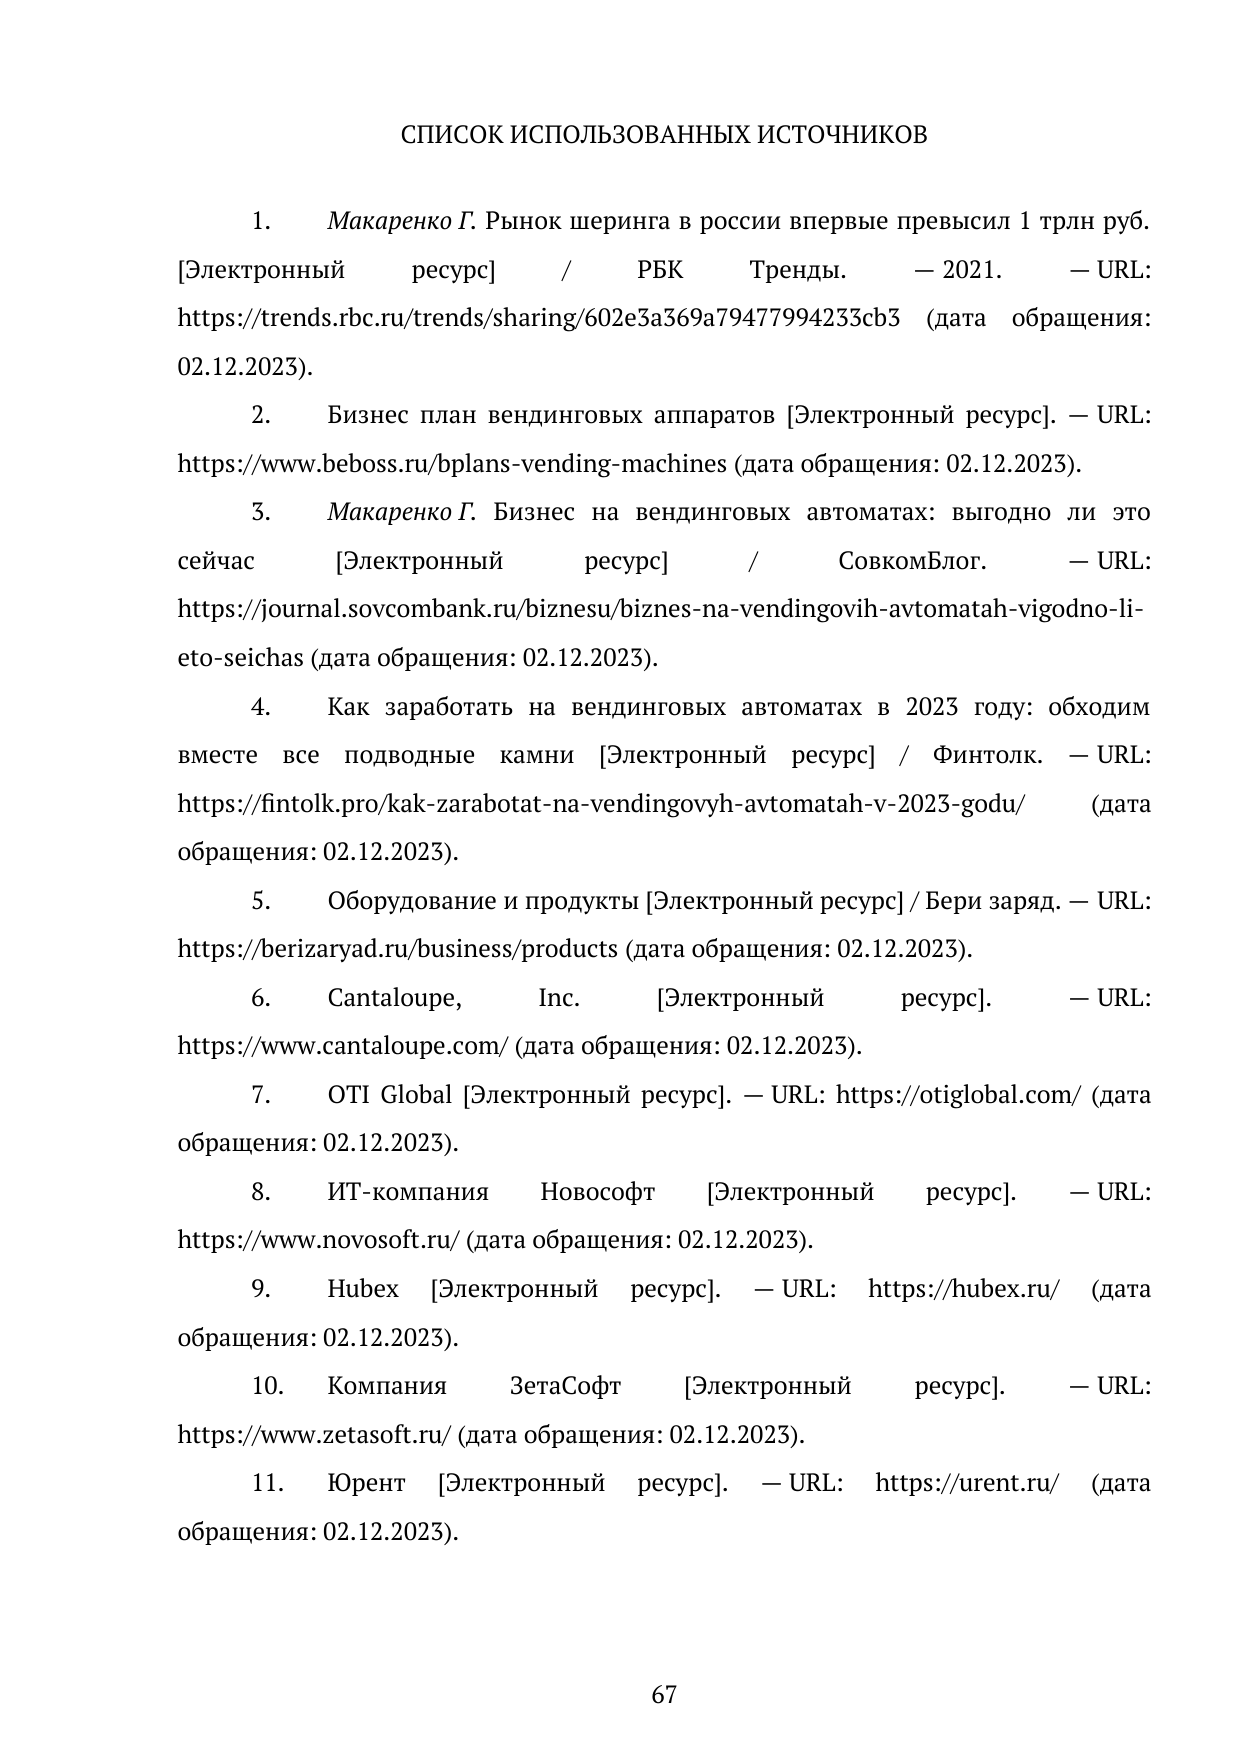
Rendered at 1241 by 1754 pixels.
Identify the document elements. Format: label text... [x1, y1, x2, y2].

text 5. Оборудование и продукты [Электронный ресурс] / Бери заряд. — URL: https://berizaryad.ru/business/products (дата обращения: 02.12.2023). [177, 884, 1152, 965]
subtitle Список использованных источников [177, 118, 1152, 151]
text 9. Hubex [Электронный ресурс]. — URL: https://hubex.ru/ (дата обращения: 02.12.2023). [177, 1272, 1152, 1353]
text 1. Макаренко Г. Рынок шеринга в россии впервые превысил 1 трлн руб. [Электронный ресурс] / РБК Тренды. — 2021. — URL: https://trends.rbc.ru/trends/sharing/602e3a369a79477994233cb3 (дата обращения: 02.12.2023). [177, 204, 1152, 382]
text 4. Как заработать на вендинговых автоматах в 2023 году: обходим вместе все подводные камни [Электронный ресурс] / Финтолк. — URL: https://fintolk.pro/kak-zarabotat-na-vendingovyh-avtomatah-v-2023-godu/ (дата обращения: 02.12.2023). [177, 689, 1152, 868]
text 6. Cantaloupe, Inc. [Электронный ресурс]. — URL: https://www.cantaloupe.com/ (дата обращения: 02.12.2023). [177, 981, 1152, 1062]
text 7. OTI Global [Электронный ресурс]. — URL: https://otiglobal.com/ (дата обращения: 02.12.2023). [177, 1078, 1152, 1159]
text 10. Компания ЗетаСофт [Электронный ресурс]. — URL: https://www.zetasoft.ru/ (дата обращения: 02.12.2023). [177, 1369, 1152, 1450]
text 3. Макаренко Г. Бизнес на вендинговых автоматах: выгодно ли это сейчас [Электронный ресурс] / СовкомБлог. — URL: https://journal.sovcombank.ru/biznesu/biznes-na-vendingovih-avtomatah-vigodno-li-eto-seichas (дата обращения: 02.12.2023). [177, 495, 1152, 673]
text 2. Бизнес план вендинговых аппаратов [Электронный ресурс]. — URL: https://www.beboss.ru/bplans-vending-machines (дата обращения: 02.12.2023). [177, 398, 1152, 479]
text 11. Юрент [Электронный ресурс]. — URL: https://urent.ru/ (дата обращения: 02.12.2023). [177, 1466, 1152, 1547]
text 8. ИТ-компания Новософт [Электронный ресурс]. — URL: https://www.novosoft.ru/ (дата обращения: 02.12.2023). [177, 1175, 1152, 1256]
